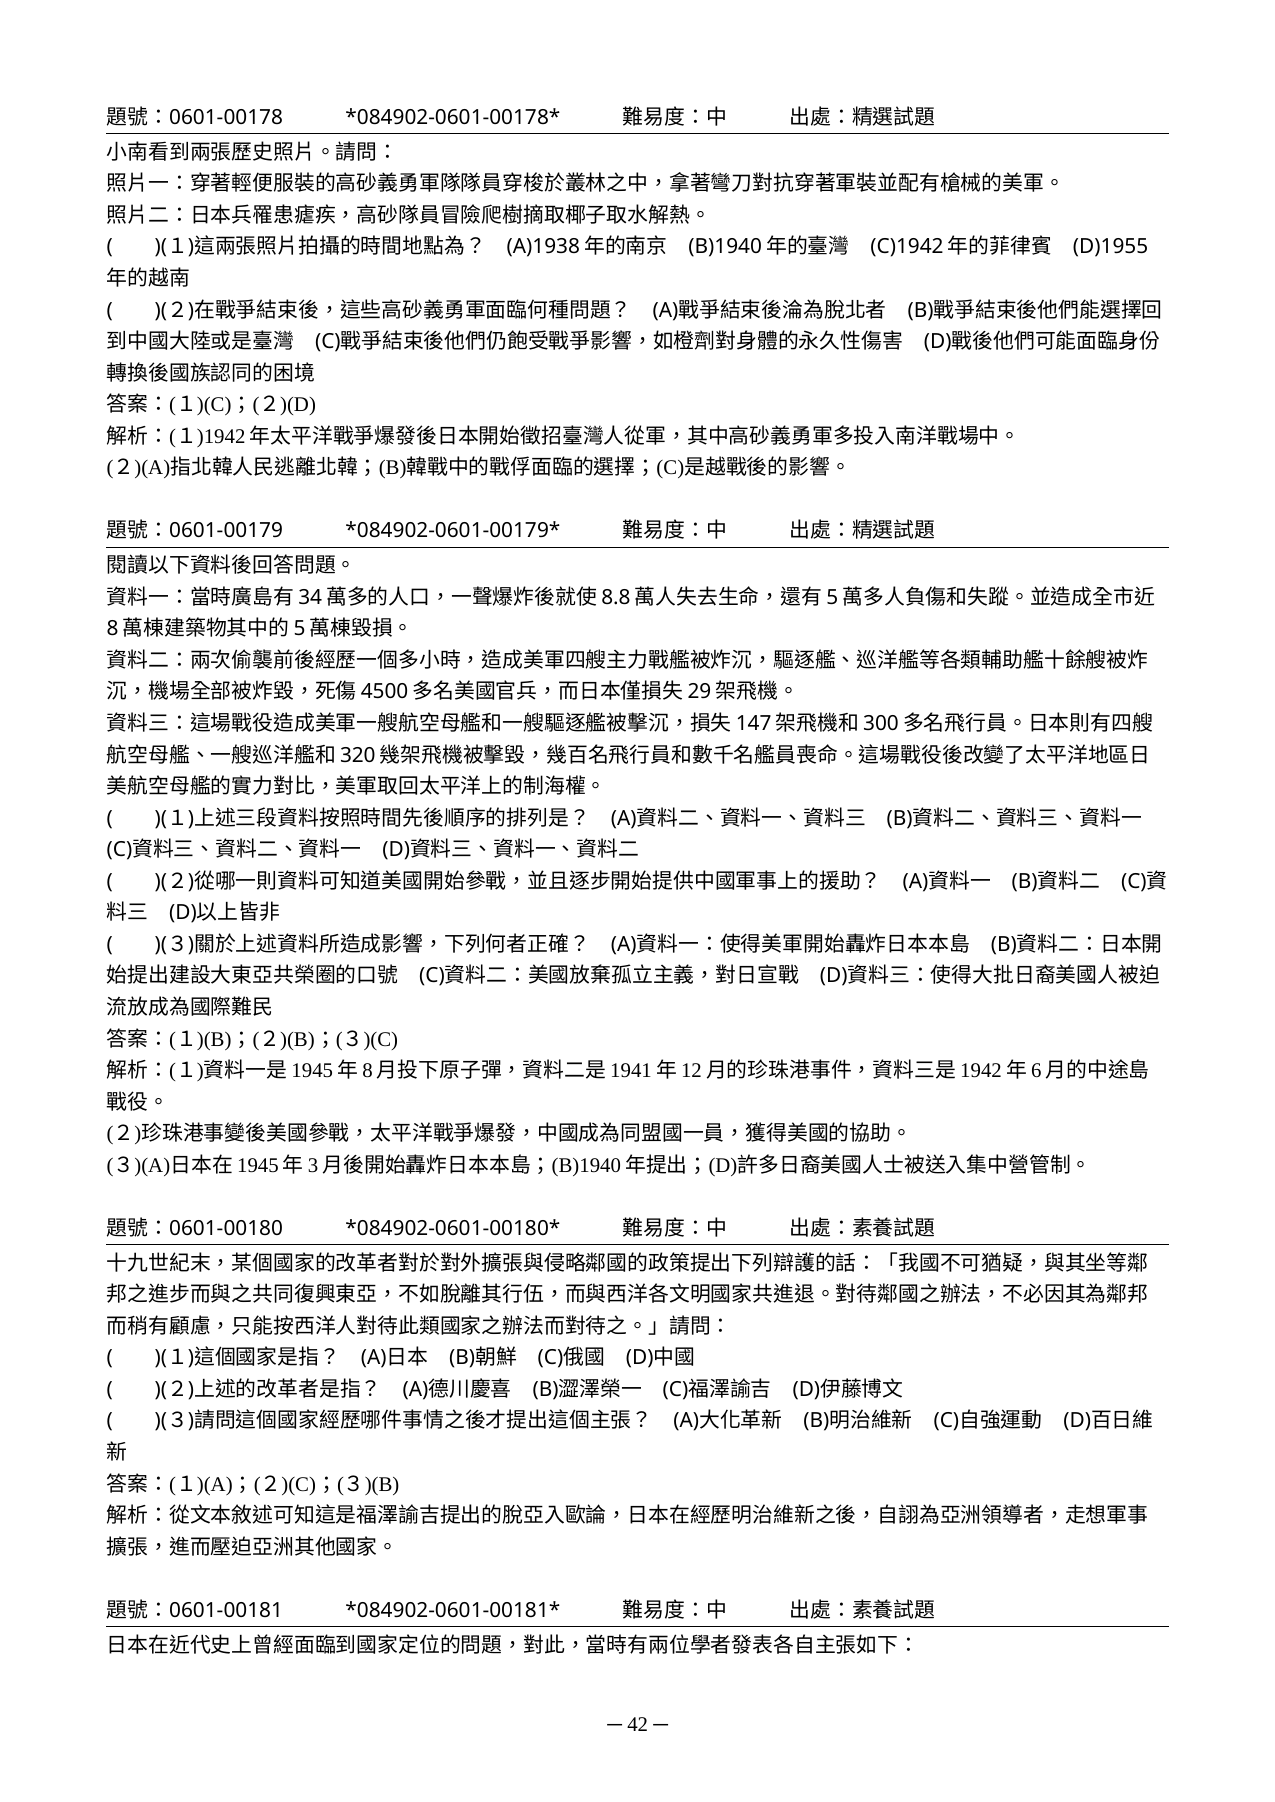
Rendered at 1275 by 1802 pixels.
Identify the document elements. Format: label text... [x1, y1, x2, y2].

text 解析：(１)1942年太平洋戰爭爆發後日本開始徵招臺灣人從軍，其中高砂義勇軍多投入南洋戰場中。 (２)(A)指北韓人民逃離北韓；(B)韓戰中的戰俘面臨的選擇；(C)是越戰後的影響。 [106, 418, 1169, 482]
text 答案：(１)(C)；(２)(D) [106, 387, 1169, 418]
text 答案：(１)(B)；(２)(B)；(３)(C) [106, 1021, 1169, 1053]
text 閱讀以下資料後回答問題。 資料一：當時廣島有34萬多的人口，一聲爆炸後就使8.8萬人失去生命，還有5萬多人負傷和失蹤。並造成全市近8萬棟建築物其中的5萬棟毀損。 資料二：兩次偷襲前後經歷一個多小時，造成美軍四艘主力戰艦被炸沉，驅逐艦、巡洋艦等各類輔助艦十餘艘被炸沉，機場全部被炸毀，死傷4500多名美國官兵，而日本僅損失29架飛機。 資料三：這場戰役造成美軍一艘航空母艦和一艘驅逐艦被擊沉，損失147架飛機和300多名飛行員。日本則有四艘航空母艦、一艘巡洋艦和320幾架飛機被擊毀，幾百名飛行員和數千名艦員喪命。這場戰役後改變了太平洋地區日美航空母艦的實力對比，美軍取回太平洋上的制海權。 ( )(１)上述三段資料按照時間先後順序的排列是？ (A)資料二、資料一、資料三 (B)資料二、資料三、資料一 (C)資料三、資料二、資料一 (D)資料三、資料一、資料二 ( )(２)從哪一則資料可知道美國開始參戰，並且逐步開始提供中國軍事上的援助？ (A)資料一 (B)資料二 (C)資料三 (D)以上皆非 ( )(３)關於上述資料所造成影響，下列何者正確？ (A)資料一：使得美軍開始轟炸日本本島 (B)資料二：日本開始提出建設大東亞共榮圈的口號 (C)資料二：美國放棄孤立主義，對日宣戰 (D)資料三：使得大批日裔美國人被迫流放成為國際難民 [106, 548, 1169, 1021]
text 題號：0601-00178 *084902-0601-00178* 難易度：中 出處：精選試題 [106, 100, 1169, 133]
text 解析：從文本敘述可知這是福澤諭吉提出的脫亞入歐論，日本在經歷明治維新之後，自詡為亞洲領導者，走想軍事擴張，進而壓迫亞洲其他國家。 [106, 1498, 1169, 1561]
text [106, 1627, 1169, 1659]
text 題號：0601-00180 *084902-0601-00180* 難易度：中 出處：素養試題 [106, 1211, 1169, 1244]
text 小南看到兩張歷史照片。請問： 照片一：穿著輕便服裝的高砂義勇軍隊隊員穿梭於叢林之中，拿著彎刀對抗穿著軍裝並配有槍械的美軍。 照片二：日本兵罹患瘧疾，高砂隊員冒險爬樹摘取椰子取水解熱。 ( )(１)這兩張照片拍攝的時間地點為？ (A)1938年的南京 (B)1940年的臺灣 (C)1942年的菲律賓 (D)1955年的越南 ( )(２)在戰爭結束後，這些高砂義勇軍面臨何種問題？ (A)戰爭結束後淪為脫北者 (B)戰爭結束後他們能選擇回到中國大陸或是臺灣 (C)戰爭結束後他們仍飽受戰爭影響，如橙劑對身體的永久性傷害 (D)戰後他們可能面臨身份轉換後國族認同的困境 [106, 134, 1169, 387]
text 十九世紀末，某個國家的改革者對於對外擴張與侵略鄰國的政策提出下列辯護的話：「我國不可猶疑，與其坐等鄰邦之進步而與之共同復興東亞，不如脫離其行伍，而與西洋各文明國家共進退。對待鄰國之辦法，不必因其為鄰邦而稍有顧慮，只能按西洋人對待此類國家之辦法而對待之。」請問： ( )(１)這個國家是指？ (A)日本 (B)朝鮮 (C)俄國 (D)中國 ( )(２)上述的改革者是指？ (A)德川慶喜 (B)澀澤榮一 (C)福澤諭吉 (D)伊藤博文 ( )(３)請問這個國家經歷哪件事情之後才提出這個主張？ (A)大化革新 (B)明治維新 (C)自強運動 (D)百日維新 [106, 1245, 1169, 1466]
text 題號：0601-00179 *084902-0601-00179* 難易度：中 出處：精選試題 [106, 513, 1169, 547]
text 題號：0601-00181 *084902-0601-00181* 難易度：中 出處：素養試題 [106, 1592, 1169, 1626]
text 解析：(１)資料一是1945年8月投下原子彈，資料二是1941年12月的珍珠港事件，資料三是1942年6月的中途島戰役。 (２)珍珠港事變後美國參戰，太平洋戰爭爆發，中國成為同盟國一員，獲得美國的協助。 (３)(A)日本在1945年3月後開始轟炸日本本島；(B)1940年提出；(D)許多日裔美國人士被送入集中營管制。 [106, 1053, 1169, 1179]
text 答案：(１)(A)；(２)(C)；(３)(B) [106, 1466, 1169, 1498]
